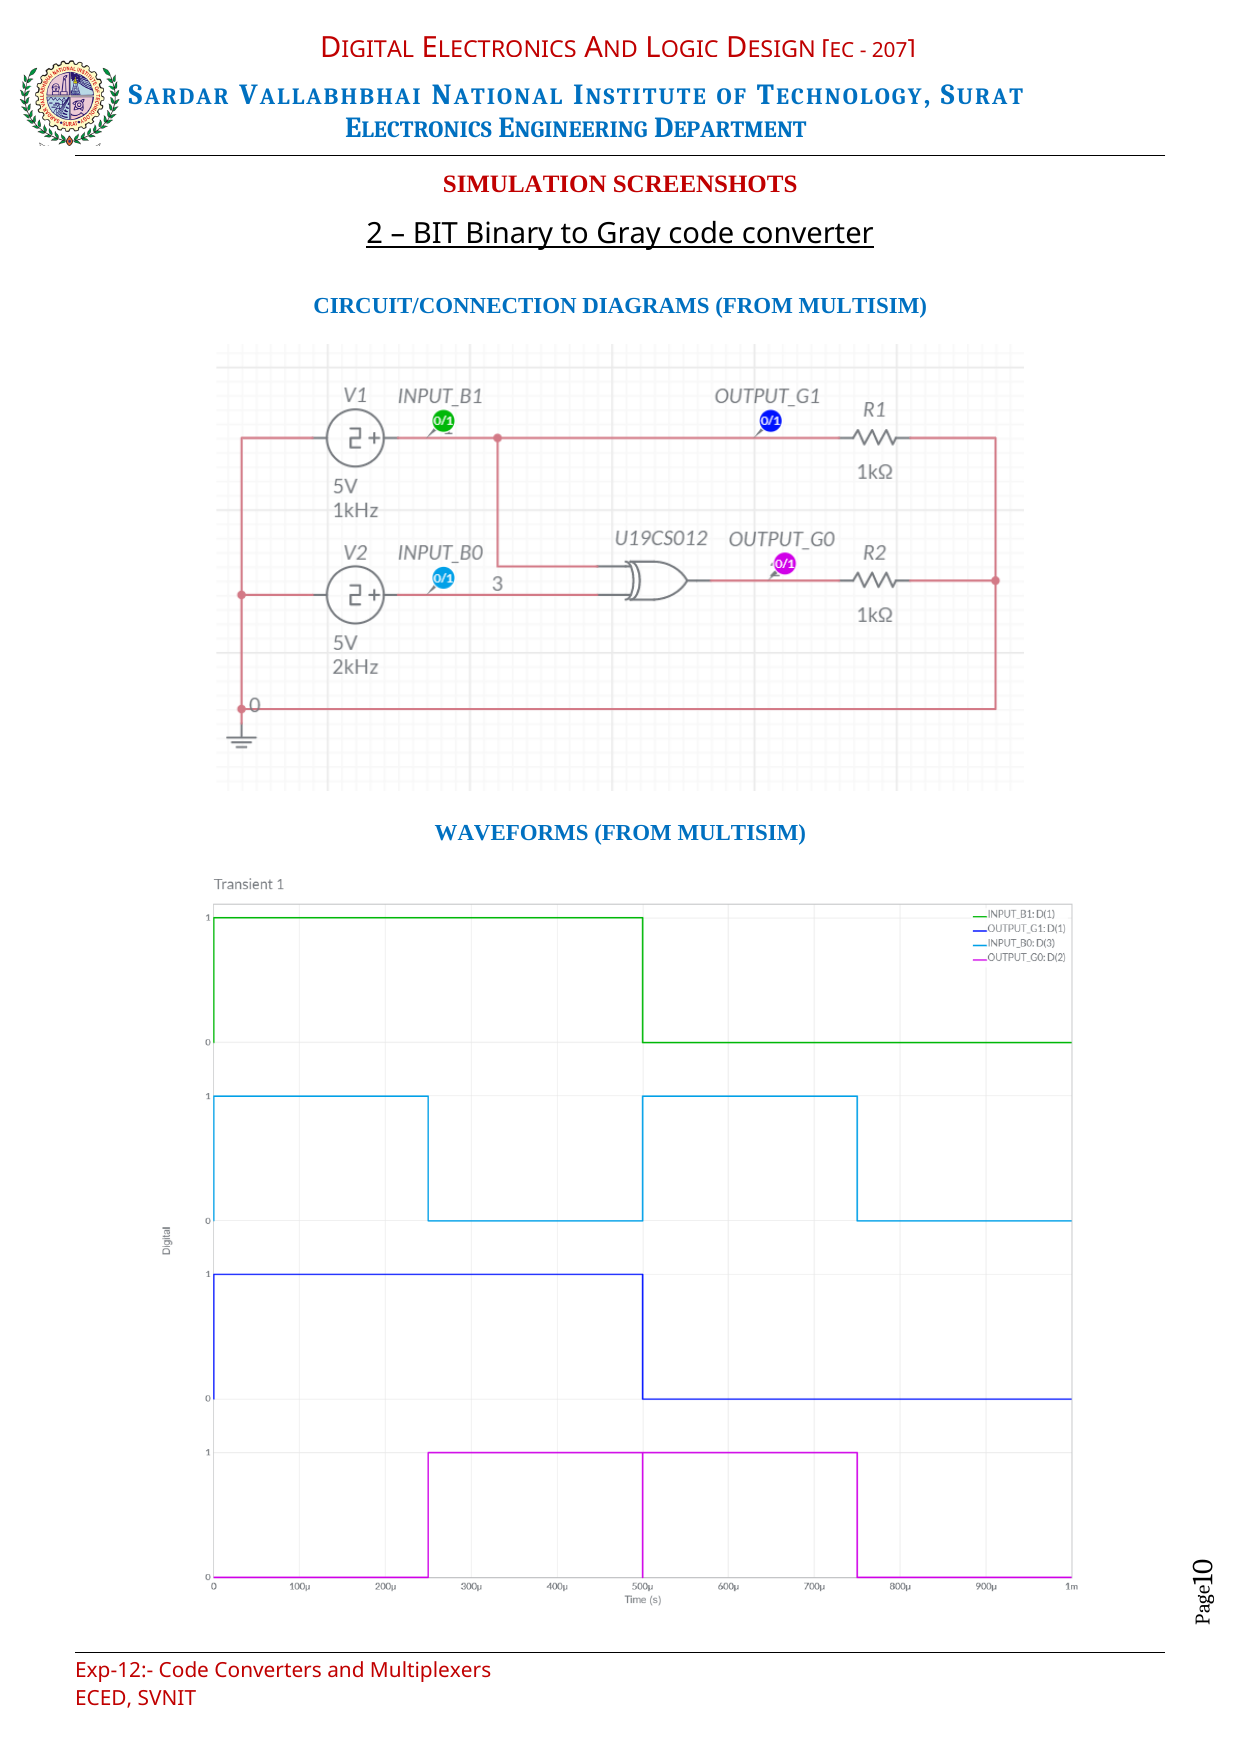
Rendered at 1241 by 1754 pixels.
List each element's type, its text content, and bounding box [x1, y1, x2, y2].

text Circuit/connection diagrams (fROM multisim) [75, 292, 1165, 318]
picture [19, 60, 120, 146]
subtitle Simulation screenshots [75, 169, 1165, 198]
picture [216, 344, 1024, 791]
text waveforms (fROM multisim) [75, 819, 1165, 845]
picture [158, 871, 1082, 1611]
text 2 – BIT Binary to Gray code converter [75, 212, 1165, 252]
